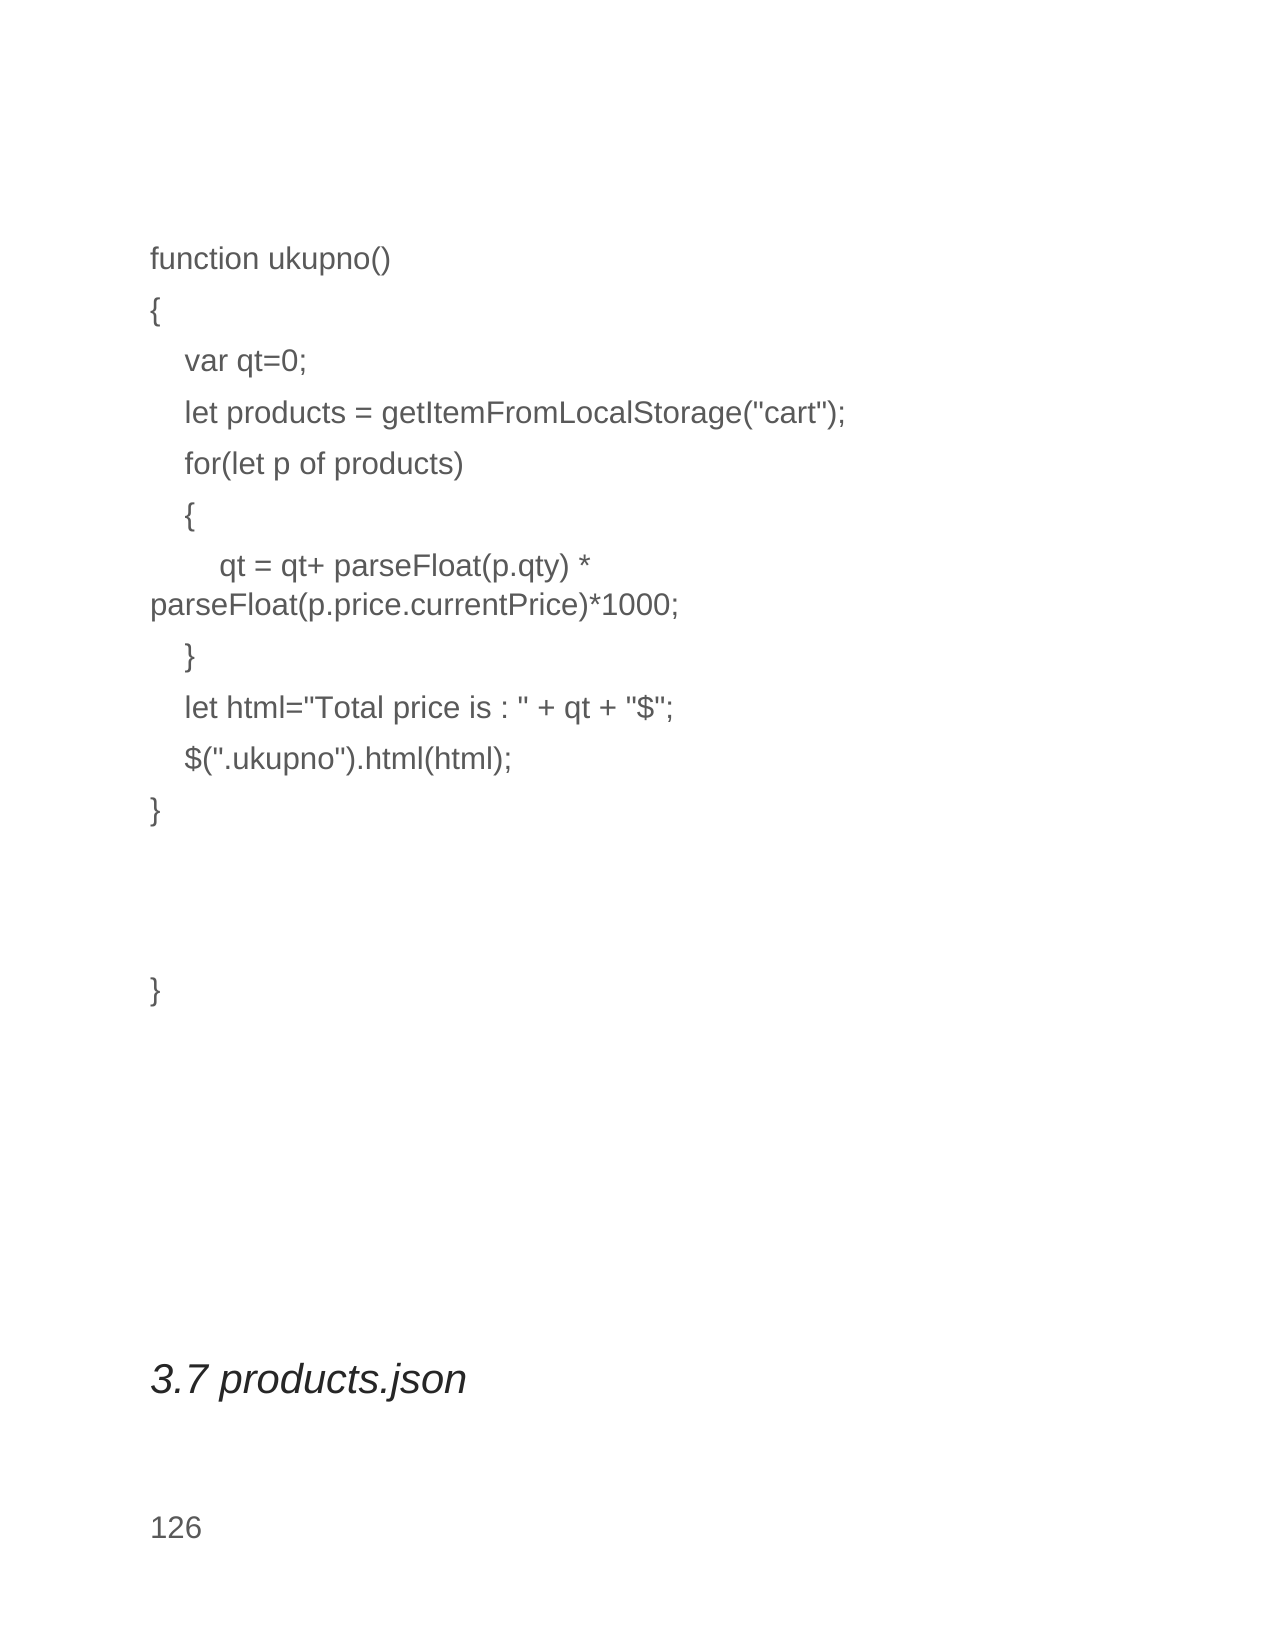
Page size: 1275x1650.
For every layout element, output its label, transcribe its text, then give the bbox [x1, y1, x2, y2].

subtitle 3.7 products.json [150, 1354, 1125, 1402]
text { [150, 291, 1125, 327]
text qt = qt+ parseFloat(p.qty) * parseFloat(p.price.currentPrice)*1000; [150, 547, 1125, 622]
text function ukupno() [150, 240, 1125, 276]
text } [150, 971, 1125, 1007]
text let html="Total price is : " + qt + "$"; [150, 689, 1125, 725]
text var qt=0; [150, 342, 1125, 378]
text $(".ukupno").html(html); [150, 740, 1125, 776]
text } [150, 637, 1125, 673]
text { [150, 496, 1125, 532]
text let products = getItemFromLocalStorage("cart"); [150, 394, 1125, 430]
text for(let p of products) [150, 445, 1125, 481]
text } [150, 791, 1125, 827]
